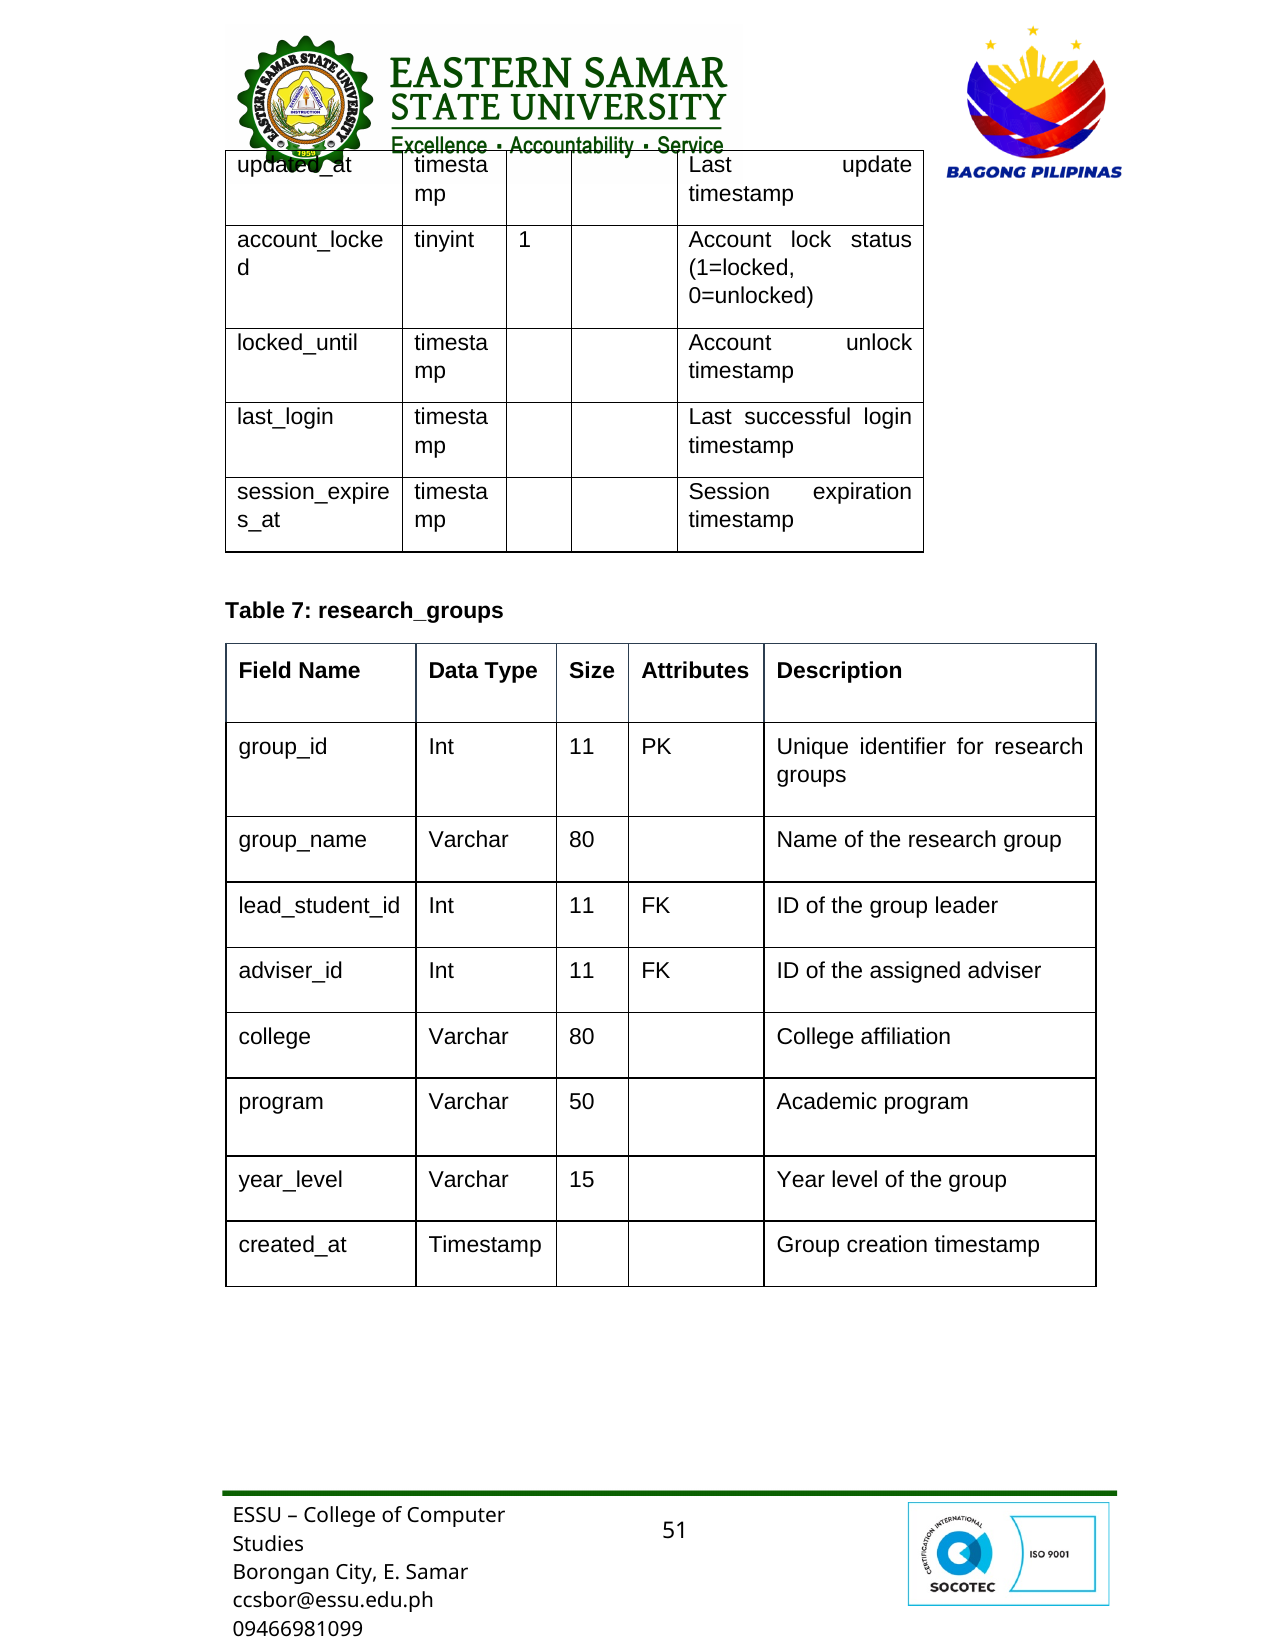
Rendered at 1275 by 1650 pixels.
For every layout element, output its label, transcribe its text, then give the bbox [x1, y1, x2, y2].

table_cell Last successful login timestamp [678, 403, 923, 477]
table_header Description [765, 644, 1095, 722]
table_cell Timestamp [417, 1222, 556, 1286]
picture [222, 1488, 1118, 1498]
table_cell Varchar [417, 1157, 556, 1220]
table_cell [507, 329, 571, 402]
table_cell Account unlock timestamp [678, 329, 923, 402]
table_cell ID of the assigned adviser [765, 948, 1095, 1012]
table_cell FK [629, 948, 763, 1012]
table_cell Varchar [417, 817, 556, 881]
table_cell 80 [557, 1013, 628, 1077]
table_cell [629, 817, 763, 881]
table_cell year_level [227, 1157, 415, 1220]
table_cell session_expires_at [226, 478, 402, 551]
table_cell timestamp [403, 478, 506, 551]
table_cell [629, 1079, 763, 1155]
picture [941, 22, 1125, 182]
table_cell College affiliation [765, 1013, 1095, 1077]
table_cell Academic program [765, 1079, 1095, 1155]
table_cell Session expiration timestamp [678, 478, 923, 551]
table_cell Name of the research group [765, 817, 1095, 881]
table_cell timestamp [403, 151, 506, 224]
table_cell [572, 226, 677, 328]
table_cell Group creation timestamp [765, 1222, 1095, 1286]
table_cell timestamp [403, 403, 506, 477]
table_cell 11 [557, 948, 628, 1012]
table_cell group_name [227, 817, 415, 881]
table_cell program [227, 1079, 415, 1155]
table_cell adviser_id [227, 948, 415, 1012]
table_cell PK [629, 723, 763, 816]
table_cell Varchar [417, 1079, 556, 1155]
table_cell updated_at [226, 151, 402, 224]
table_cell [557, 1222, 628, 1286]
table_cell Year level of the group [765, 1157, 1095, 1220]
table_cell lead_student_id [227, 883, 415, 946]
table_header Size [557, 644, 628, 722]
table_cell [507, 403, 571, 477]
table_cell timestamp [403, 329, 506, 402]
table_cell Int [417, 948, 556, 1012]
table_cell Last update timestamp [678, 151, 923, 224]
table_cell Int [417, 883, 556, 946]
table_cell Int [417, 723, 556, 816]
table_cell [629, 1157, 763, 1220]
table_cell Account lock status (1=locked, 0=unlocked) [678, 226, 923, 328]
table_cell 15 [557, 1157, 628, 1220]
table_cell FK [629, 883, 763, 946]
table_cell tinyint [403, 226, 506, 328]
table_cell ID of the group leader [765, 883, 1095, 946]
table_cell created_at [227, 1222, 415, 1286]
table_cell [507, 478, 571, 551]
table_cell [572, 151, 677, 224]
table_cell account_locked [226, 226, 402, 328]
table_cell [572, 329, 677, 402]
table_cell Varchar [417, 1013, 556, 1077]
table_cell [572, 478, 677, 551]
table_header Field Name [227, 644, 415, 722]
table_cell 1 [507, 226, 571, 328]
picture [225, 24, 743, 150]
table_cell Unique identifier for research groups [765, 723, 1095, 816]
text Table 7: research_groups [225, 597, 1125, 624]
table_cell [507, 151, 571, 224]
table_cell 80 [557, 817, 628, 881]
table_cell 50 [557, 1079, 628, 1155]
table_cell [572, 403, 677, 477]
table_cell locked_until [226, 329, 402, 402]
table_header Attributes [629, 644, 763, 722]
table_cell [629, 1222, 763, 1286]
table_cell college [227, 1013, 415, 1077]
table_cell 11 [557, 723, 628, 816]
table_cell last_login [226, 403, 402, 477]
picture [907, 1502, 1110, 1604]
table_header Data Type [417, 644, 556, 722]
table_cell [629, 1013, 763, 1077]
table_cell group_id [227, 723, 415, 816]
table_cell 11 [557, 883, 628, 946]
